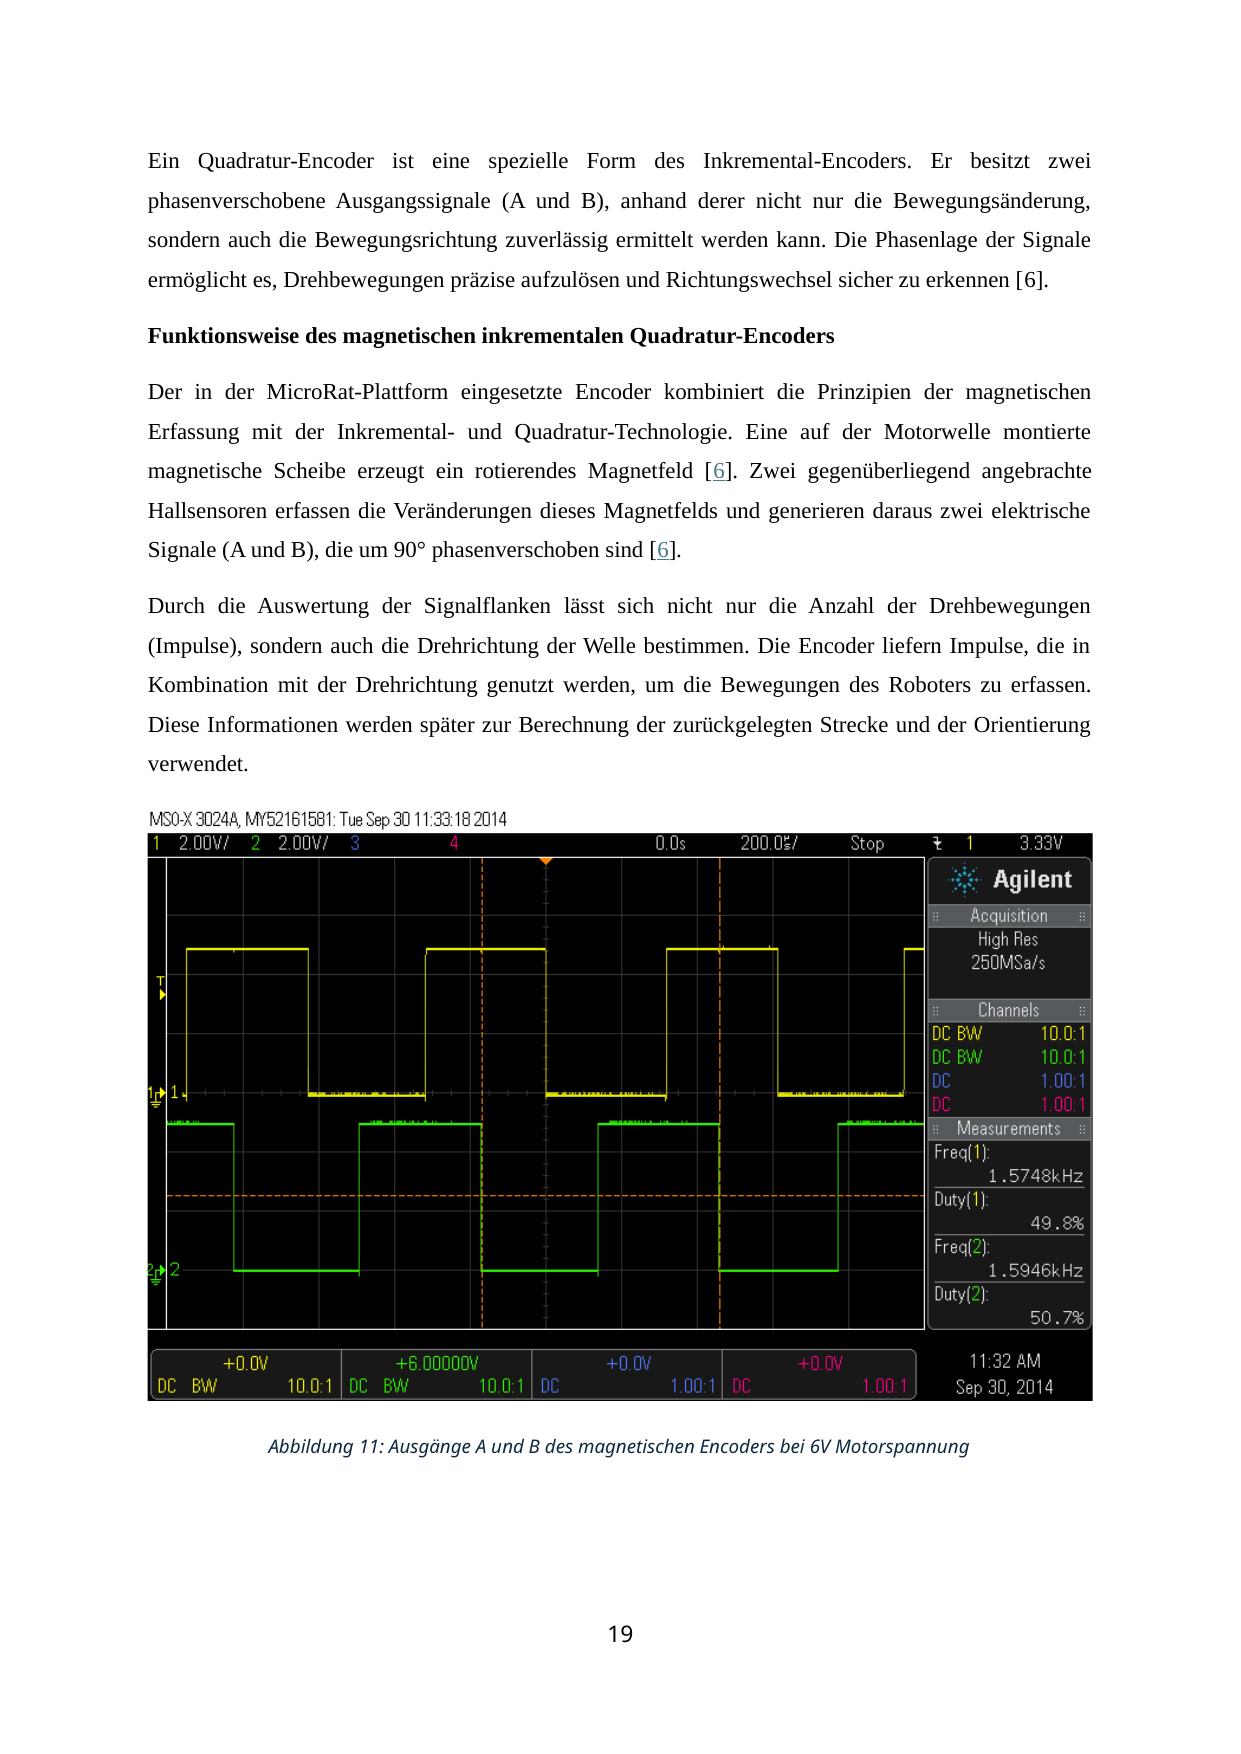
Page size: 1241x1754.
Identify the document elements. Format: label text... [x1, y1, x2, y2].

picture [147, 806, 1093, 1401]
text Der in der MicroRat-Plattform eingesetzte Encoder kombiniert die Prinzipien der magnetischen Erfassung mit der Inkremental- und Quadratur-Technologie. Eine auf der Motorwelle montierte magnetische Scheibe erzeugt ein rotierendes Magnetfeld [6]. Zwei gegenüberliegend angebrachte Hallsensoren erfassen die Veränderungen dieses Magnetfelds und generieren daraus zwei elektrische Signale (A und B), die um 90° phasenverschoben sind [6]. [148, 378, 1093, 563]
text Ein Quadratur-Encoder ist eine spezielle Form des Inkremental-Encoders. Er besitzt zwei phasenverschobene Ausgangssignale (A und B), anhand derer nicht nur die Bewegungsänderung, sondern auch die Bewegungsrichtung zuverlässig ermittelt werden kann. Die Phasenlage der Signale ermöglicht es, Drehbewegungen präzise aufzulösen und Richtungswechsel sicher zu erkennen [6]. [148, 148, 1093, 292]
text Funktionsweise des magnetischen inkrementalen Quadratur-Encoders [148, 322, 1093, 348]
text Durch die Auswertung der Signalflanken lässt sich nicht nur die Anzahl der Drehbewegungen (Impulse), sondern auch die Drehrichtung der Welle bestimmen. Die Encoder liefern Impulse, die in Kombination mit der Drehrichtung genutzt werden, um die Bewegungen des Roboters zu erfassen. Diese Informationen werden später zur Berechnung der zurückgelegten Strecke und der Orientierung verwendet. [148, 592, 1093, 777]
text Abbildung 11: Ausgänge A und B des magnetischen Encoders bei 6V Motorspannung [148, 1433, 1093, 1459]
